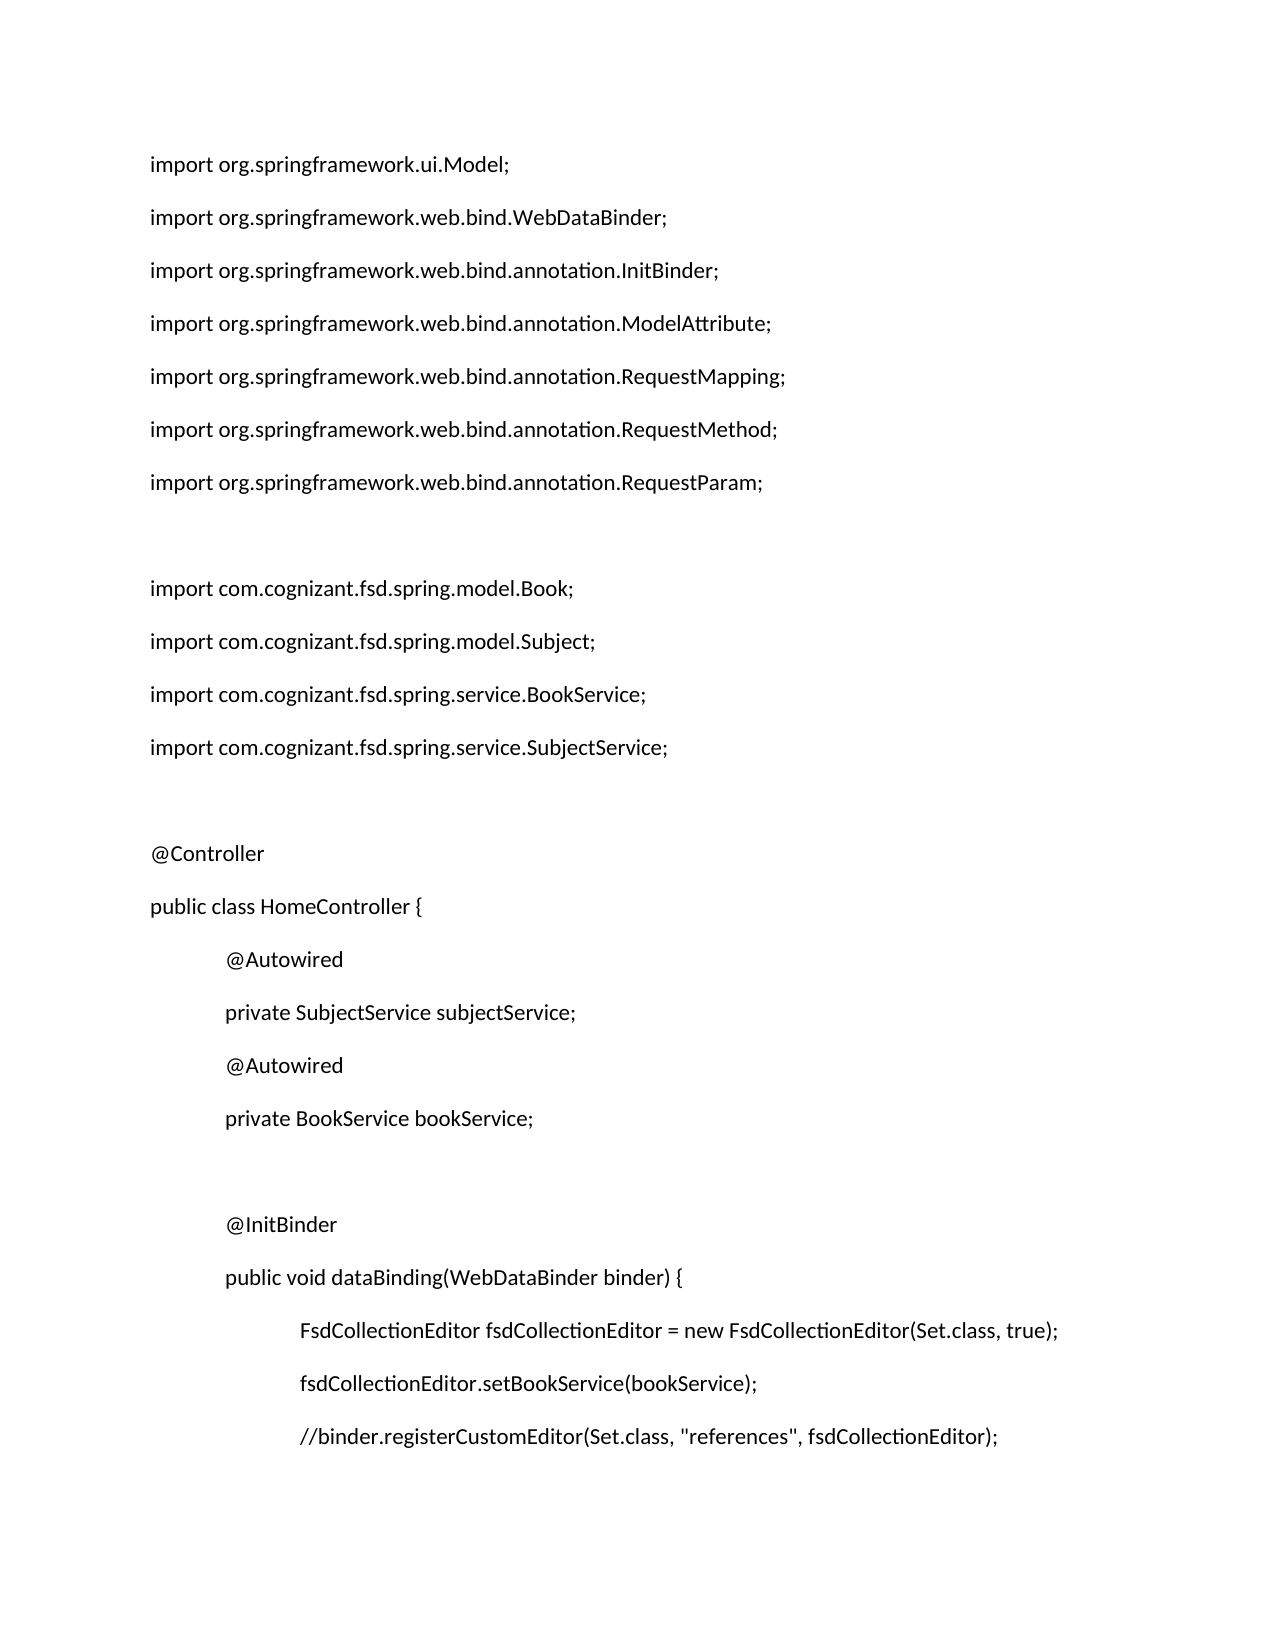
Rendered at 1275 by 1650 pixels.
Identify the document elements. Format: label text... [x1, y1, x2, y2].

text import org.springframework.web.bind.annotation.RequestMapping; [150, 362, 1125, 390]
text import org.springframework.web.bind.annotation.InitBinder; [150, 256, 1125, 284]
text public void dataBinding(WebDataBinder binder) { [150, 1263, 1125, 1291]
text //binder.registerCustomEditor(Set.class, "references", fsdCollectionEditor); [150, 1422, 1125, 1451]
text import org.springframework.web.bind.WebDataBinder; [150, 203, 1125, 231]
text FsdCollectionEditor fsdCollectionEditor = new FsdCollectionEditor(Set.class, true); [150, 1316, 1125, 1344]
text @InitBinder [150, 1210, 1125, 1238]
text @Controller [150, 839, 1125, 867]
text import com.cognizant.fsd.spring.model.Book; [150, 574, 1125, 602]
text @Autowired [150, 945, 1125, 973]
text import org.springframework.ui.Model; [150, 150, 1125, 178]
text public class HomeController { [150, 892, 1125, 920]
text import com.cognizant.fsd.spring.service.BookService; [150, 680, 1125, 708]
text import org.springframework.web.bind.annotation.RequestMethod; [150, 415, 1125, 443]
text private BookService bookService; [150, 1104, 1125, 1132]
text import org.springframework.web.bind.annotation.ModelAttribute; [150, 309, 1125, 337]
text import org.springframework.web.bind.annotation.RequestParam; [150, 468, 1125, 496]
text fsdCollectionEditor.setBookService(bookService); [150, 1369, 1125, 1397]
text import com.cognizant.fsd.spring.model.Subject; [150, 627, 1125, 655]
text import com.cognizant.fsd.spring.service.SubjectService; [150, 733, 1125, 761]
text @Autowired [150, 1051, 1125, 1079]
text private SubjectService subjectService; [150, 998, 1125, 1026]
